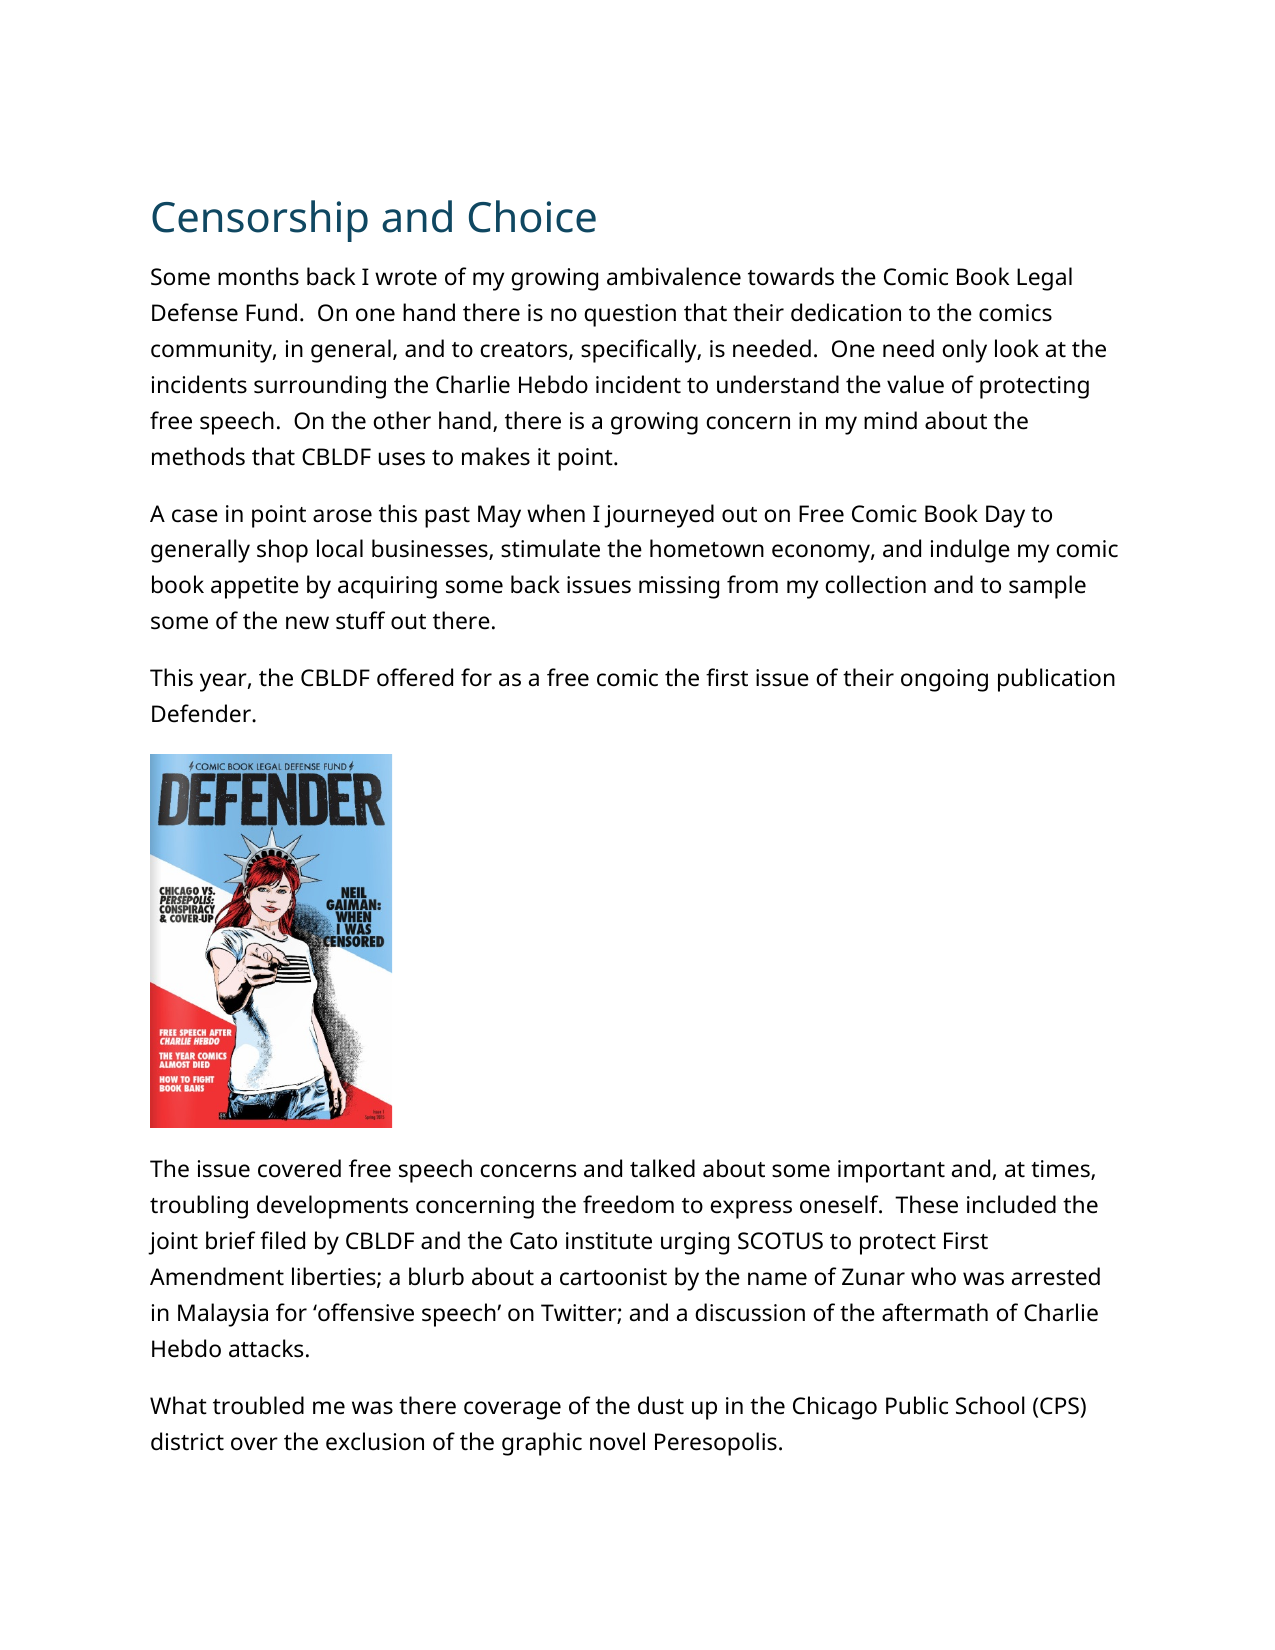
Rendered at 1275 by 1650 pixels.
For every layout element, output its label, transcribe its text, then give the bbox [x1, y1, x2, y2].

text What troubled me was there coverage of the dust up in the Chicago Public School (CPS) district over the exclusion of the graphic novel Peresopolis. [150, 1390, 1125, 1457]
text Some months back I wrote of my growing ambivalence towards the Comic Book Legal Defense Fund. On one hand there is no question that their dedication to the comics community, in general, and to creators, specifically, is needed. One need only look at the incidents surrounding the Charlie Hebdo incident to understand the value of protecting free speech. On the other hand, there is a growing concern in my mind about the methods that CBLDF uses to makes it point. [150, 261, 1125, 472]
text A case in point arose this past May when I journeyed out on Free Comic Book Day to generally shop local businesses, stimulate the hometown economy, and indulge my comic book appetite by acquiring some back issues missing from my collection and to sample some of the new stuff out there. [150, 497, 1125, 637]
subtitle Censorship and Choice [150, 187, 1125, 244]
text This year, the CBLDF offered for as a free comic the first issue of their ongoing publication Defender. [150, 662, 1125, 729]
picture [150, 754, 393, 1128]
text The issue covered free speech concerns and talked about some important and, at times, troubling developments concerning the freedom to express oneself. These included the joint brief filed by CBLDF and the Cato institute urging SCOTUS to protect First Amendment liberties; a blurb about a cartoonist by the name of Zunar who was arrested in Malaysia for ‘offensive speech’ on Twitter; and a discussion of the aftermath of Charlie Hebdo attacks. [150, 1153, 1125, 1364]
